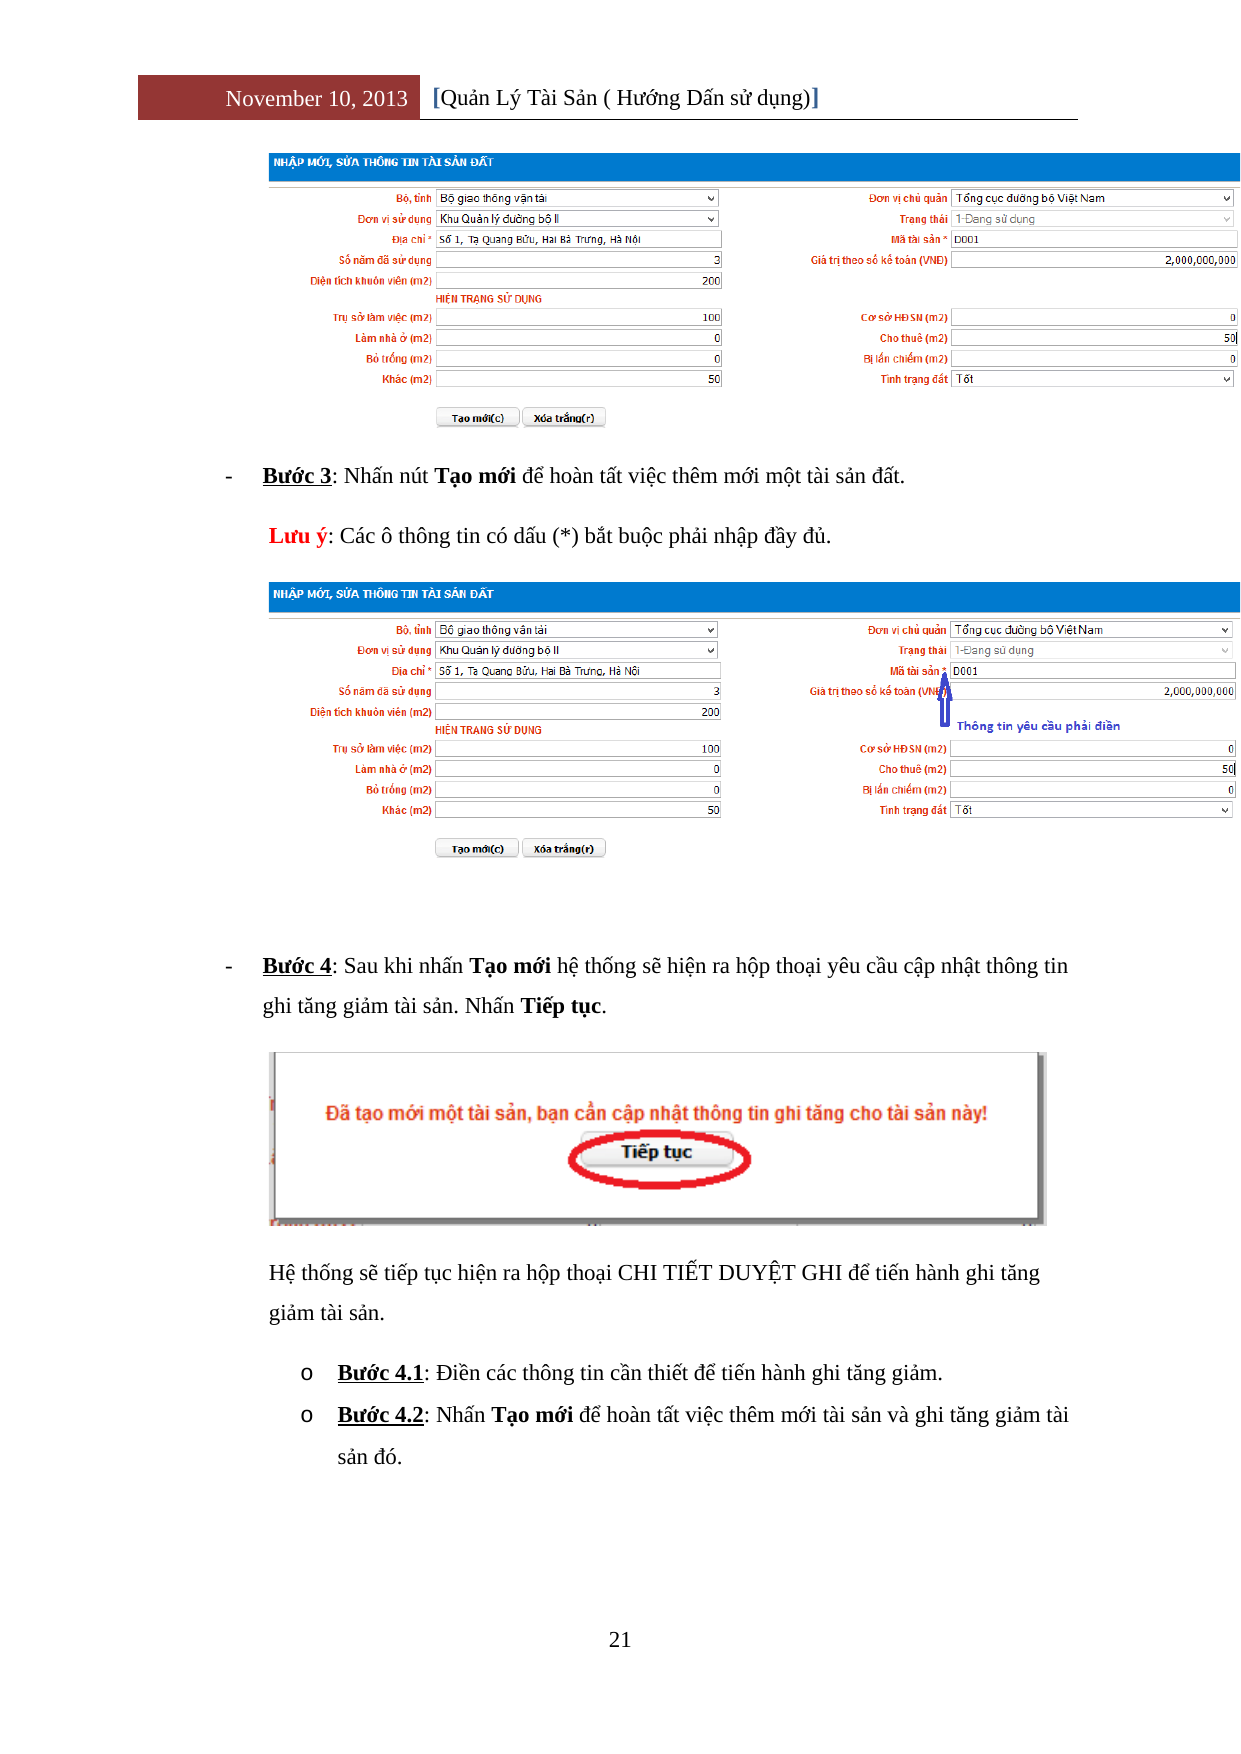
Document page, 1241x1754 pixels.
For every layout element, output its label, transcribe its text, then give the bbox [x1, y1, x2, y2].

text Hệ thống sẽ tiếp tục hiện ra hộp thoại CHI TIẾT DUYỆT GHI để tiến hành ghi tăng giảm tài sản. [269, 1259, 1090, 1325]
text Lưu ý: Các ô thông tin có dấu (*) bắt buộc phải nhập đầy đủ. [269, 523, 1090, 549]
picture [268, 582, 1241, 858]
list Bước 4.2: Nhấn Tạo mới để hoàn tất việc thêm mới tài sản và ghi tăng giảm tài sản đó. [300, 1401, 1090, 1469]
list Bước 3: Nhấn nút Tạo mới để hoàn tất việc thêm mới một tài sản đất. [225, 462, 1090, 489]
list Bước 4: Sau khi nhấn Tạo mới hệ thống sẽ hiện ra hộp thoại yêu cầu cập nhật thông tin ghi tăng giảm tài sản. Nhấn Tiếp tục. [225, 952, 1090, 1018]
picture [268, 153, 1241, 429]
picture [268, 1052, 1047, 1226]
list Bước 4.1: Điền các thông tin cần thiết để tiến hành ghi tăng giảm. [300, 1359, 1090, 1387]
